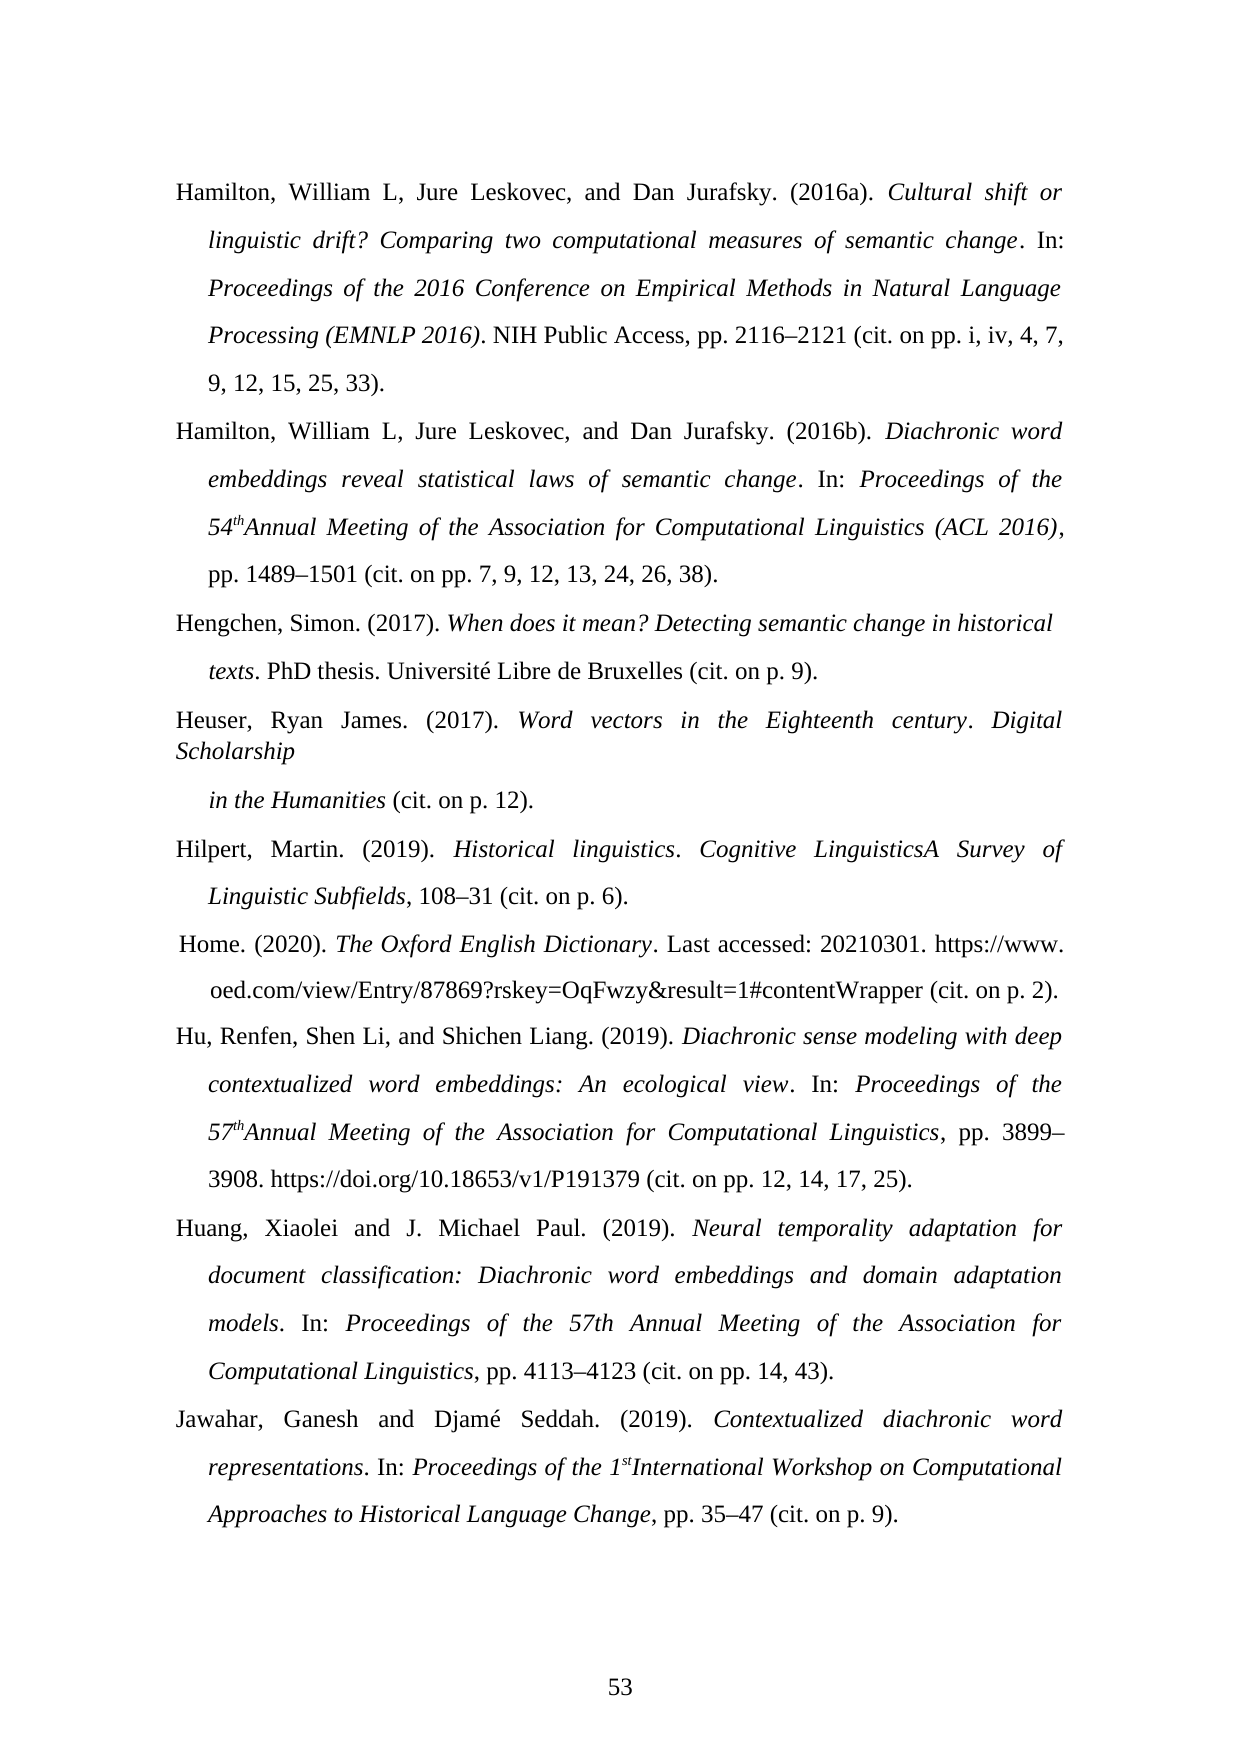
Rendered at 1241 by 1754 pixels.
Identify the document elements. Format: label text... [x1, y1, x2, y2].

text Hamilton, William L, Jure Leskovec, and Dan Jurafsky. (2016b). Diachronic word embeddings reveal statistical laws of semantic change. In: Proceedings of the 54thAnnual Meeting of the Association for Computational Linguistics (ACL 2016), pp. 1489–1501 (cit. on pp. 7, 9, 12, 13, 24, 26, 38). [176, 416, 1064, 588]
text Hamilton, William L, Jure Leskovec, and Dan Jurafsky. (2016a). Cultural shift or linguistic drift? Comparing two computational measures of semantic change. In: Proceedings of the 2016 Conference on Empirical Methods in Natural Language Processing (EMNLP 2016). NIH Public Access, pp. 2116–2121 (cit. on pp. i, iv, 4, 7, 9, 12, 15, 25, 33). [176, 177, 1064, 397]
text Home. (2020). The Oxford English Dictionary. Last accessed: 2021­03­01. https://www. oed.com/view/Entry/87869?rskey=OqFwzy&result=1#contentWrapper (cit. on p. 2). [179, 929, 1064, 1004]
text Hengchen, Simon. (2017). When does it mean? Detecting semantic change in historical [176, 608, 1064, 636]
text Heuser, Ryan James. (2017). Word vectors in the Eighteenth century. Digital Scholarship [176, 705, 1064, 765]
text Huang, Xiaolei and J. Michael Paul. (2019). Neural temporality adaptation for document classification: Diachronic word embeddings and domain adaptation models. In: Proceedings of the 57th Annual Meeting of the Association for Computational Linguistics, pp. 4113–4123 (cit. on pp. 14, 43). [176, 1213, 1064, 1384]
text Hu, Renfen, Shen Li, and Shichen Liang. (2019). Diachronic sense modeling with deep contextualized word embeddings: An ecological view. In: Proceedings of the 57thAnnual Meeting of the Association for Computational Linguistics, pp. 3899–3908. https://doi.org/10.18653/v1/P19­1379 (cit. on pp. 12, 14, 17, 25). [176, 1021, 1064, 1193]
text Jawahar, Ganesh and Djamé Seddah. (2019). Contextualized diachronic word representations. In: Proceedings of the 1stInternational Workshop on Computational Approaches to Historical Language Change, pp. 35–47 (cit. on p. 9). [176, 1404, 1064, 1528]
text in the Humanities (cit. on p. 12). [208, 785, 1064, 814]
text texts. PhD thesis. Université Libre de Bruxelles (cit. on p. 9). [208, 656, 1064, 685]
text Hilpert, Martin. (2019). Historical linguistics. Cognitive Linguistics­A Survey of Linguistic Subfields, 108–31 (cit. on p. 6). [176, 834, 1064, 910]
